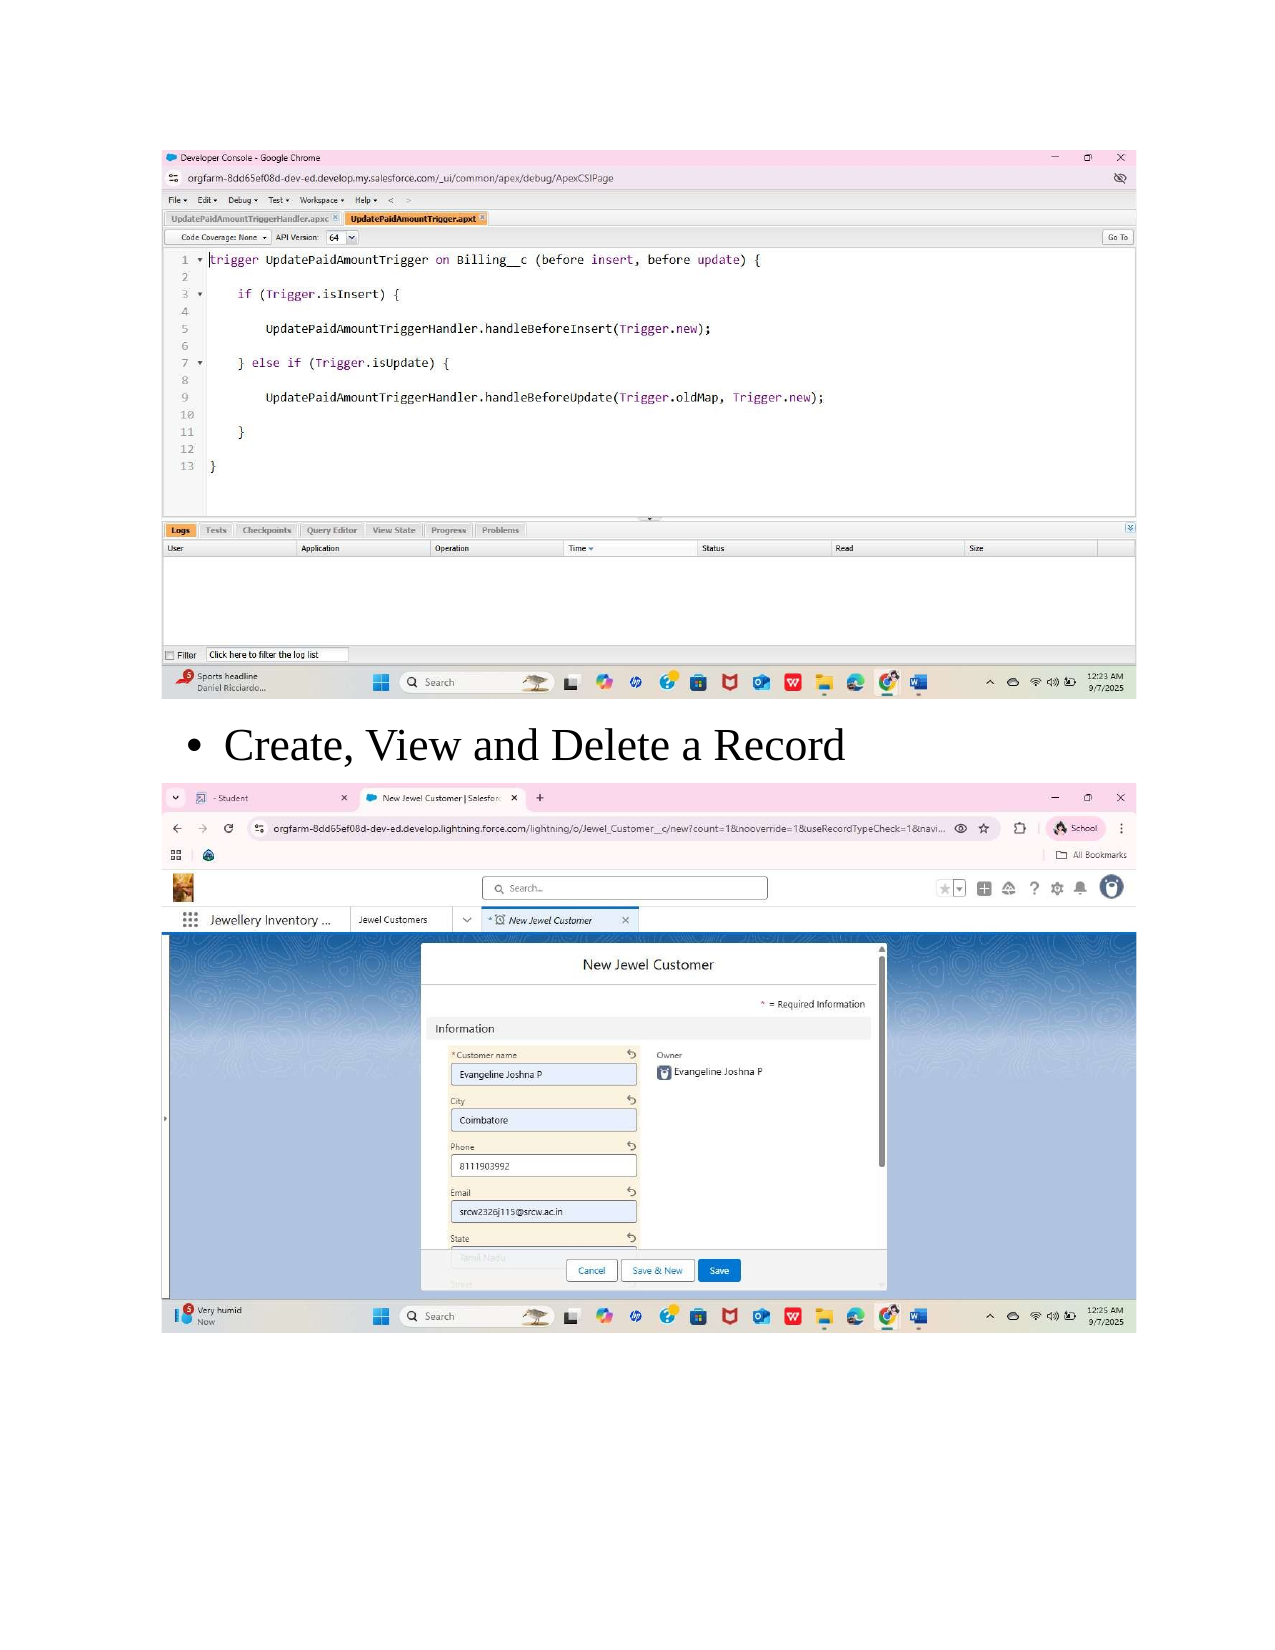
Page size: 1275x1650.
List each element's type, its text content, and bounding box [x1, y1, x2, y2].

list Create, View and Delete a Record [186, 718, 1125, 771]
picture [161, 150, 1137, 699]
picture [161, 783, 1137, 1333]
